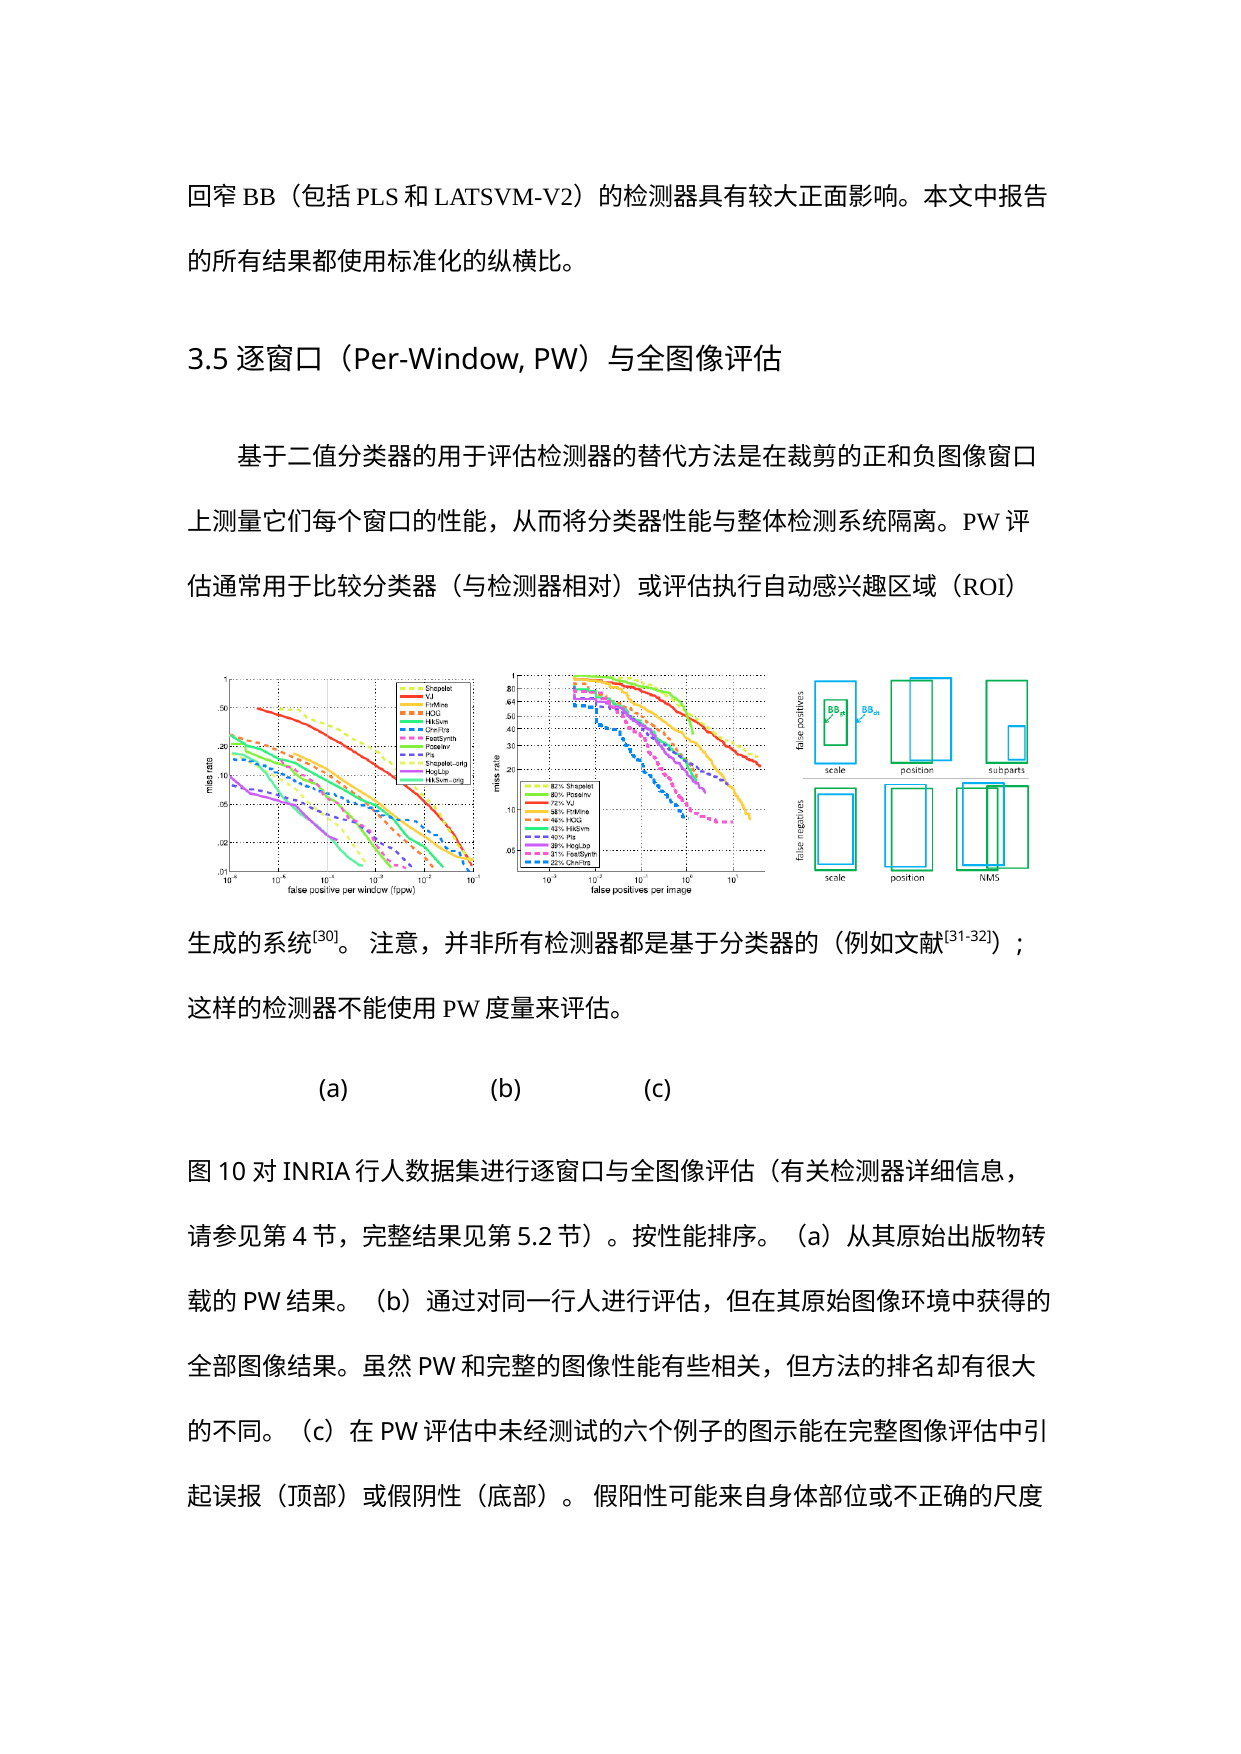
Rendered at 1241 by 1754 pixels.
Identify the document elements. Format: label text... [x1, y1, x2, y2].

text (a) (b) (c) [187, 1056, 1053, 1121]
text 基于二值分类器的用于评估检测器的替代方法是在裁剪的正和负图像窗口上测量它们每个窗口的性能，从而将分类器性能与整体检测系统隔离。PW评估通常用于比较分类器（与检测器相对）或评估执行自动感兴趣区域（ROI）生成的系统[30]。 注意，并非所有检测器都是基于分类器的（例如文献[31-32]）; 这样的检测器不能使用PW度量来评估。 [187, 422, 1053, 660]
text 基于二值分类器的用于评估检测器的替代方法是在裁剪的正和负图像窗口上测量它们每个窗口的性能，从而将分类器性能与整体检测系统隔离。PW评估通常用于比较分类器（与检测器相对）或评估执行自动感兴趣区域（ROI）生成的系统[30]。 注意，并非所有检测器都是基于分类器的（例如文献[31-32]）; 这样的检测器不能使用PW度量来评估。 [187, 900, 1053, 1039]
subtitle 3.5 逐窗口（Per-Window, PW）与全图像评估 [187, 324, 1053, 389]
picture [187, 660, 1053, 900]
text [187, 162, 1053, 292]
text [187, 1137, 1053, 1527]
